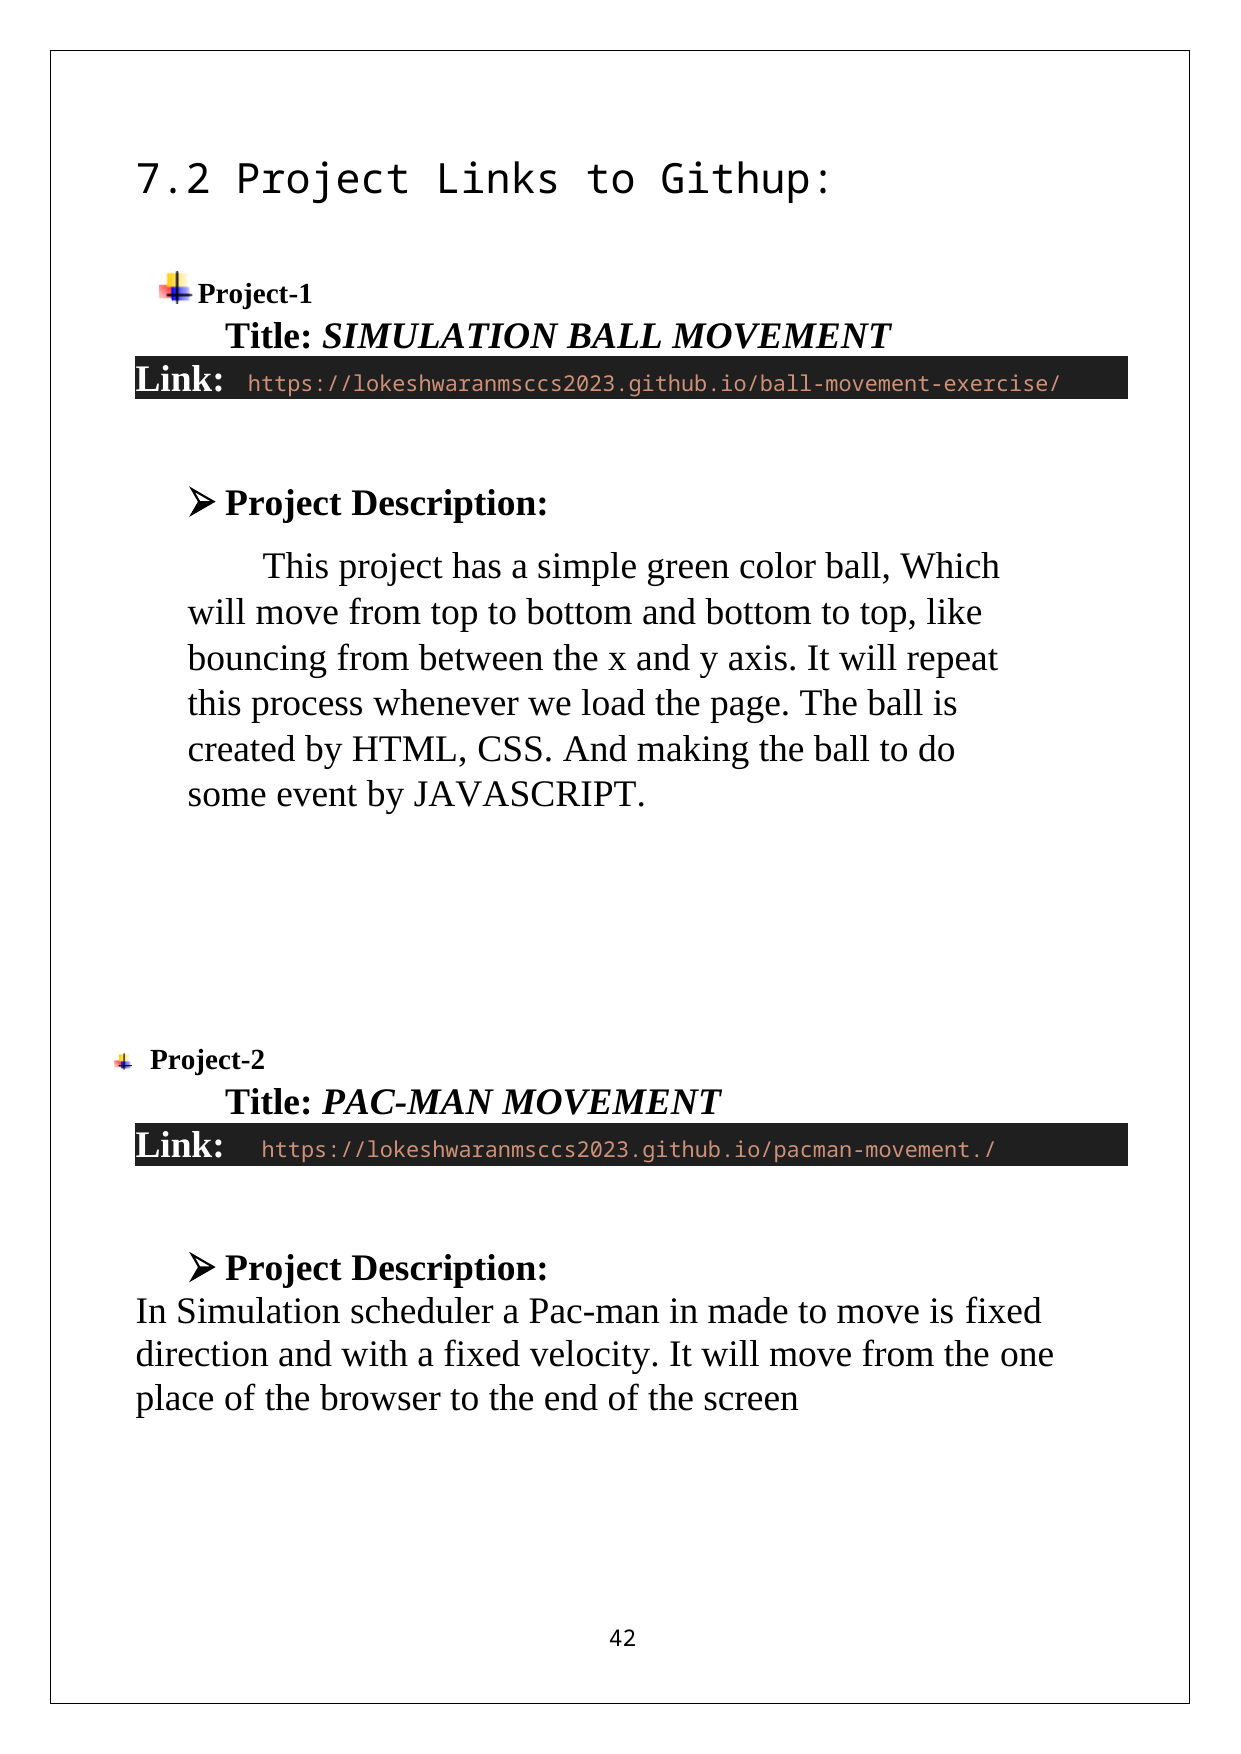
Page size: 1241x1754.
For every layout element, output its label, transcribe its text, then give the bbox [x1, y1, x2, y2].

text Link: https://lokeshwaranmsccs2023.github.io/ball-movement-exercise/ [135, 356, 1128, 399]
list Project Description: [187, 1246, 1128, 1289]
text Title: PAC-MAN MOVEMENT [225, 1079, 1128, 1123]
text Title: SIMULATION BALL MOVEMENT [225, 313, 1128, 356]
picture [114, 1053, 132, 1070]
text This project has a simple green color ball, Which will move from top to bottom and bottom to top, like bouncing from between the x and y axis. It will repeat this process whenever we load the page. The ball is created by HTML, CSS. And making the ball to do some event by JAVASCRIPT. [187, 544, 1031, 815]
picture [158, 271, 193, 304]
text Link: https://lokeshwaranmsccs2023.github.io/pacman-movement./ [135, 1123, 1128, 1166]
text In Simulation scheduler a Pac-man in made to move is fixed direction and with a fixed velocity. It will move from the one place of the browser to the end of the screen [135, 1289, 1128, 1418]
list Project Description: [187, 480, 1128, 523]
text 7.2 Project Links to Githup: [135, 149, 1128, 206]
subtitle Project-1 [149, 272, 323, 310]
subtitle Project-2 [114, 1042, 1128, 1076]
